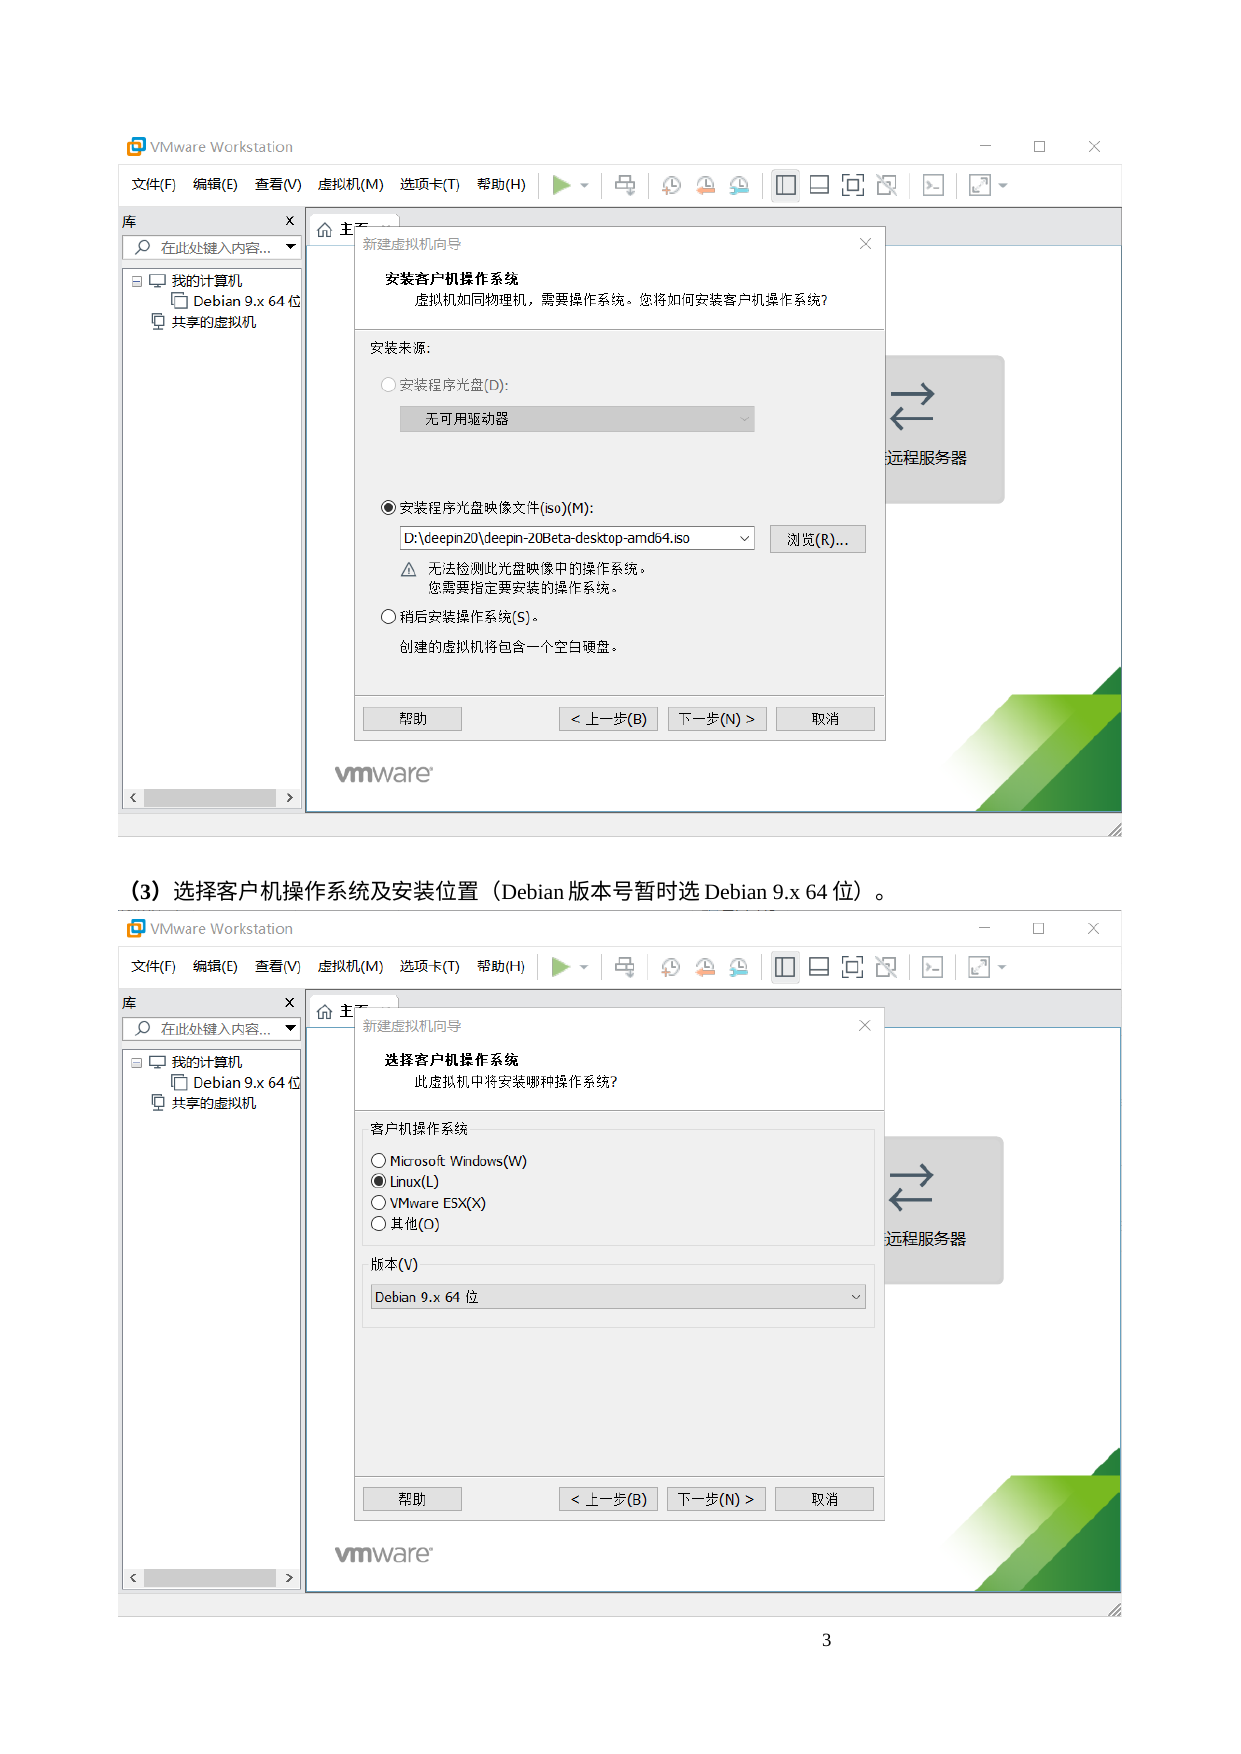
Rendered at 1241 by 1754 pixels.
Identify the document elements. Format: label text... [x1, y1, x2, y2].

picture [118, 130, 1122, 837]
list （3）选择客户机操作系统及安装位置（Debian版本号暂时选Debian 9.x 64位）。 [118, 873, 1122, 906]
picture [118, 910, 1122, 1617]
